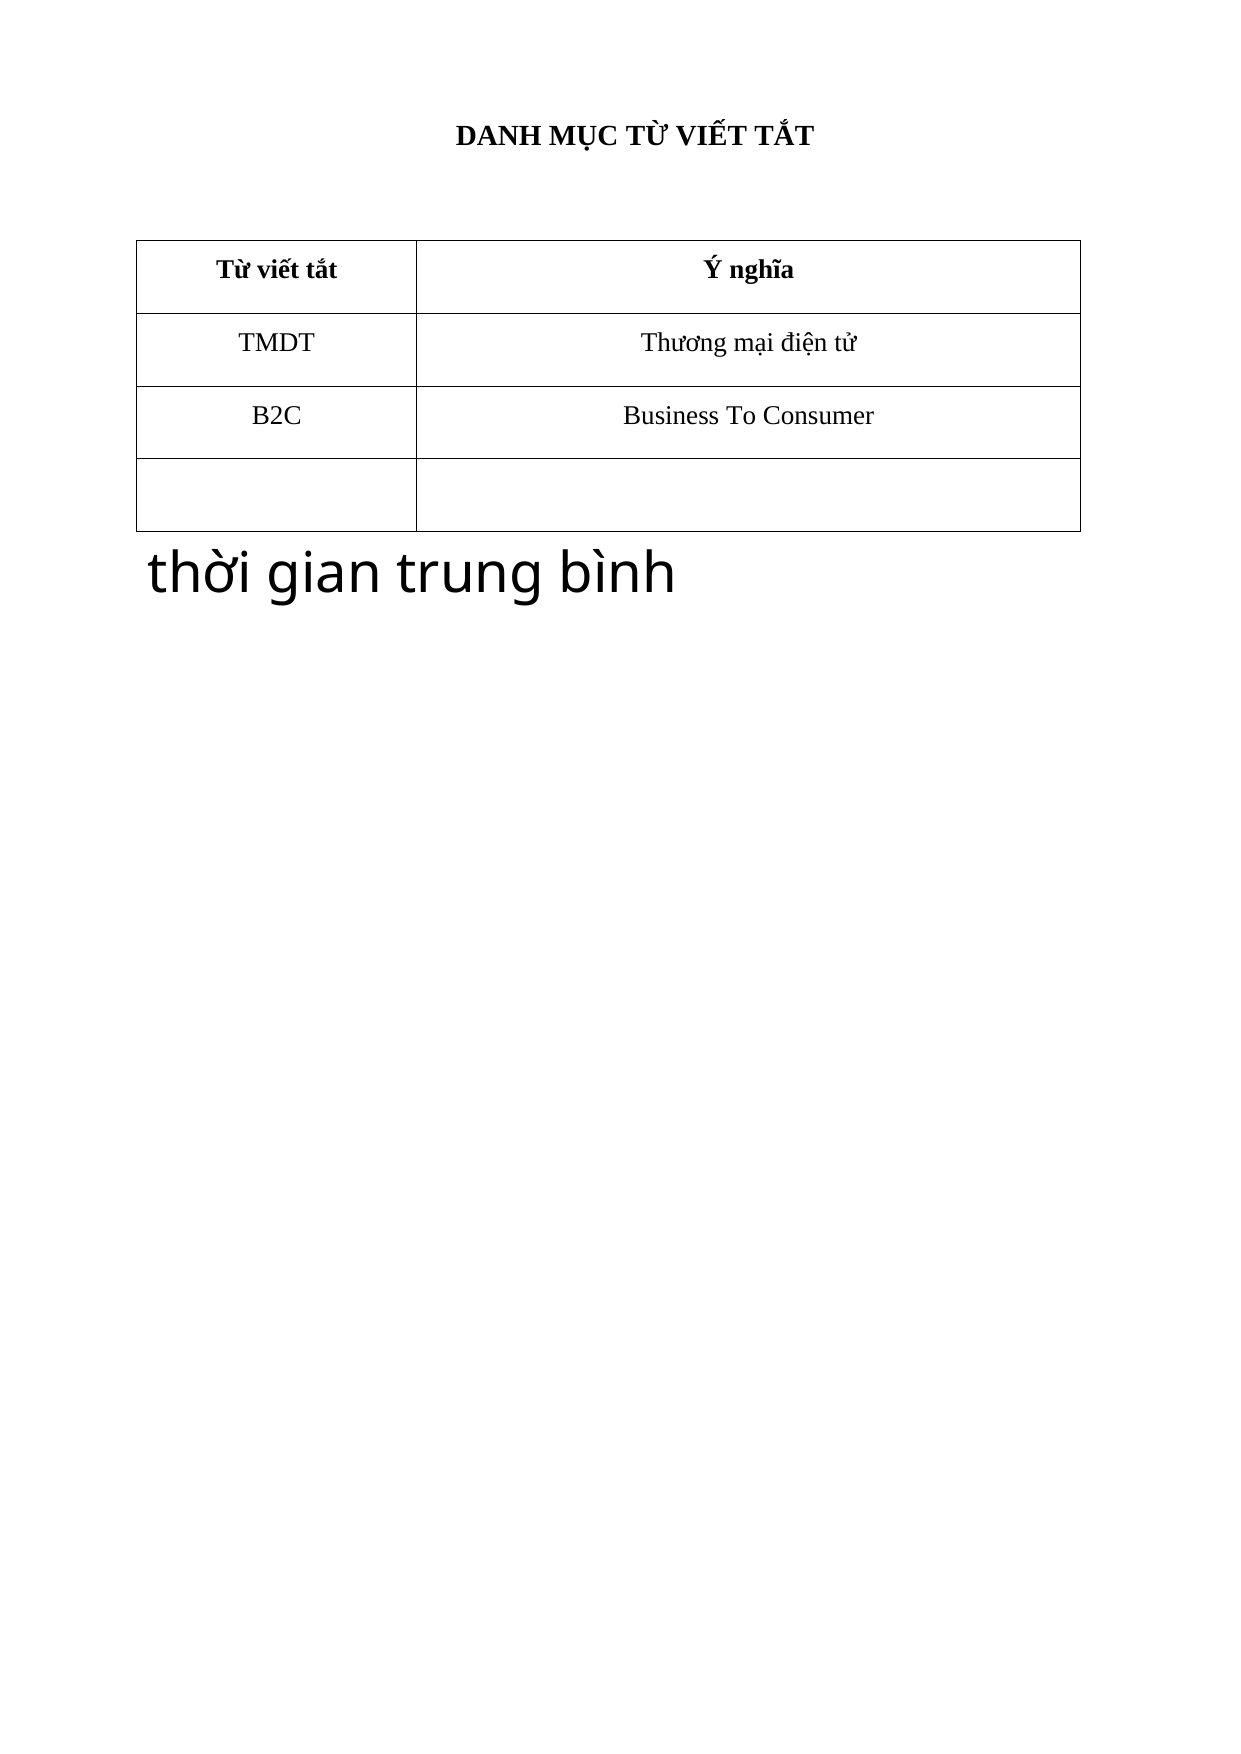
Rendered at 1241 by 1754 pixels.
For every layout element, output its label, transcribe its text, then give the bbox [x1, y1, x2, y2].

table_cell B2C [137, 387, 416, 458]
table_header Từ viết tắt [137, 241, 416, 313]
table_cell [417, 459, 1080, 531]
text DANH MỤC TỪ VIẾT TẮT [148, 118, 1122, 152]
table_cell TMDT [137, 314, 416, 386]
table_header Ý nghĩa [417, 241, 1080, 313]
table_cell Business To Consumer [417, 387, 1080, 458]
table_cell [137, 459, 416, 531]
table_cell Thương mại điện tử [417, 314, 1080, 386]
text thời gian trung bình [148, 532, 1122, 609]
